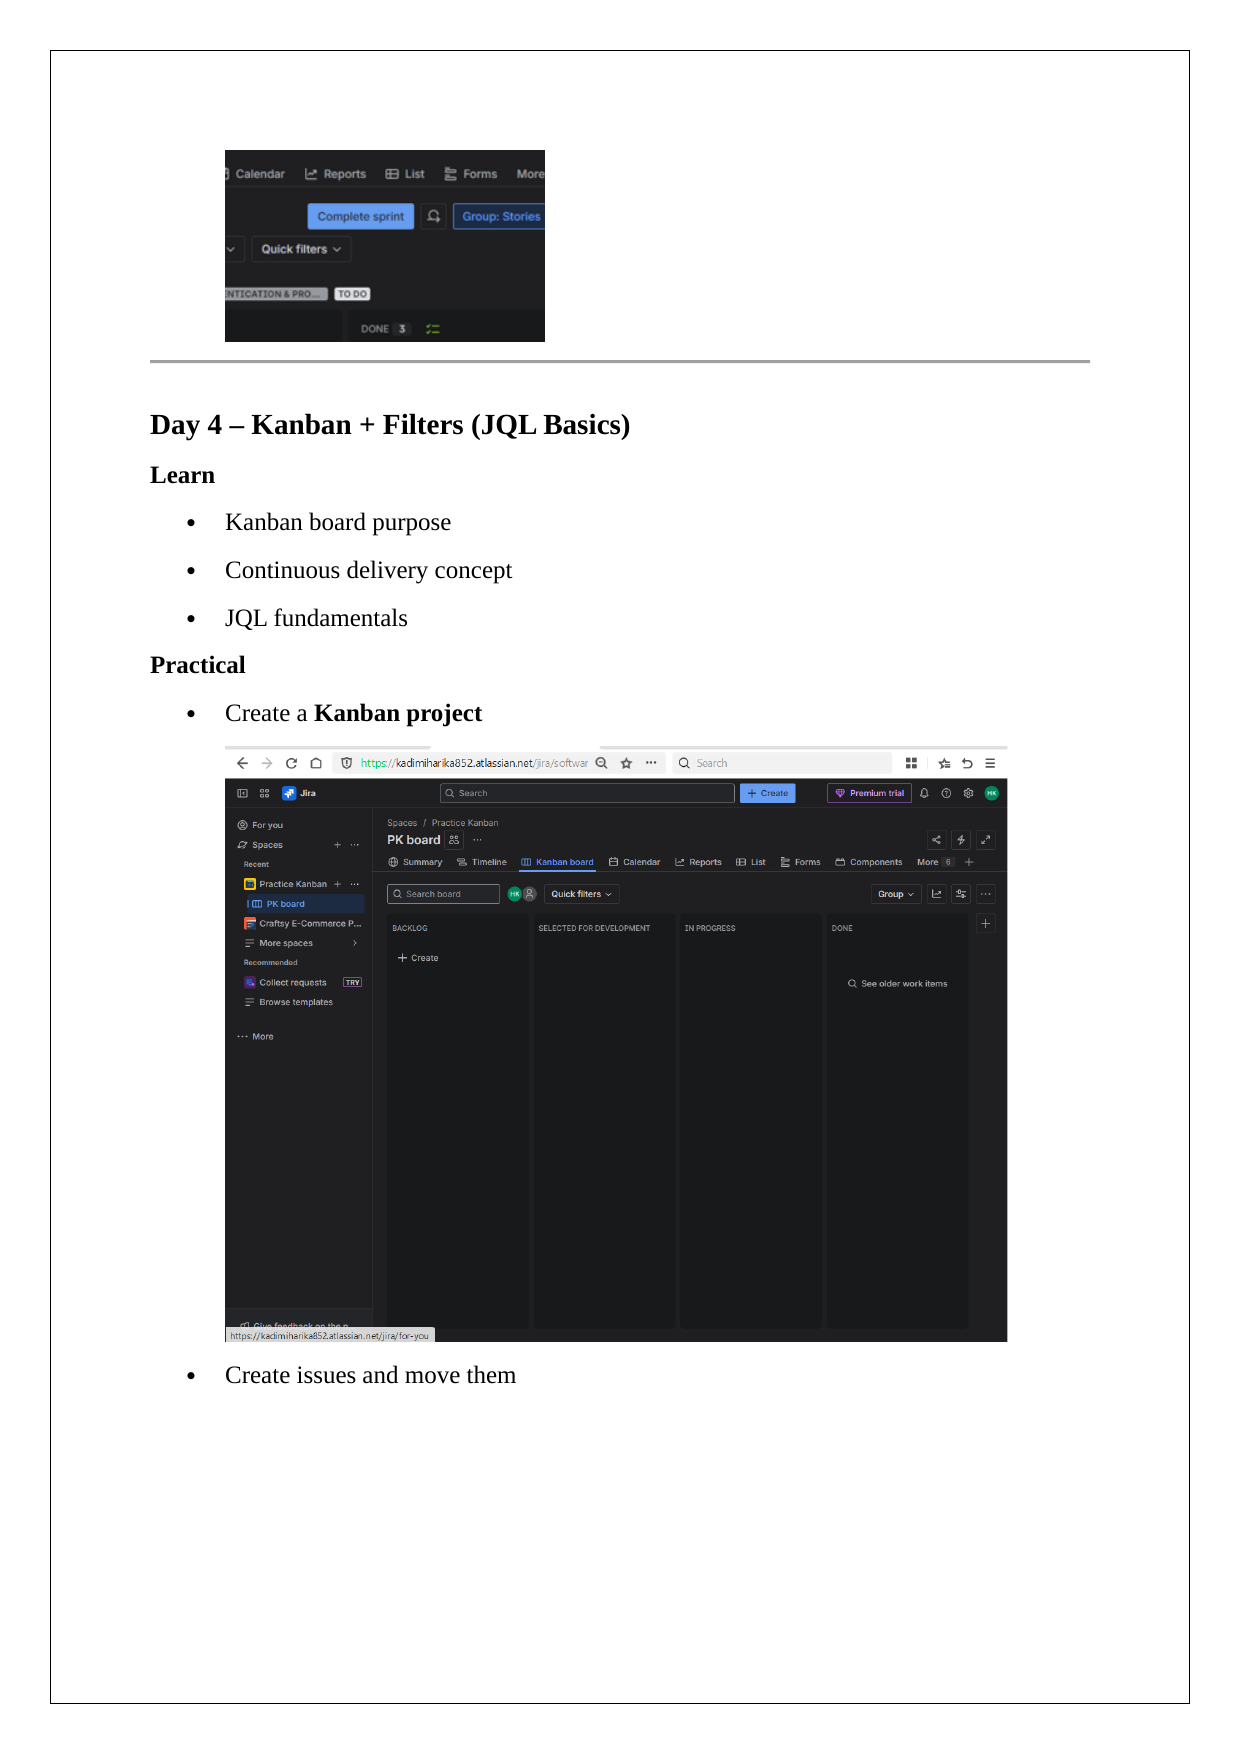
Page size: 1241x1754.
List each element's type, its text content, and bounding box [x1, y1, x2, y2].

text Day 4 – Kanban + Filters (JQL Basics) [150, 407, 1090, 441]
picture [225, 746, 1008, 1342]
picture [225, 150, 545, 342]
list JQL fundamentals [187, 603, 1090, 632]
list Create issues and move them [187, 1360, 1090, 1389]
text Learn [150, 460, 1090, 488]
text Practical [150, 651, 1090, 679]
list Continuous delivery concept [187, 555, 1090, 584]
list Kanban board purpose [187, 507, 1090, 536]
list Create a Kanban project [187, 698, 1090, 727]
